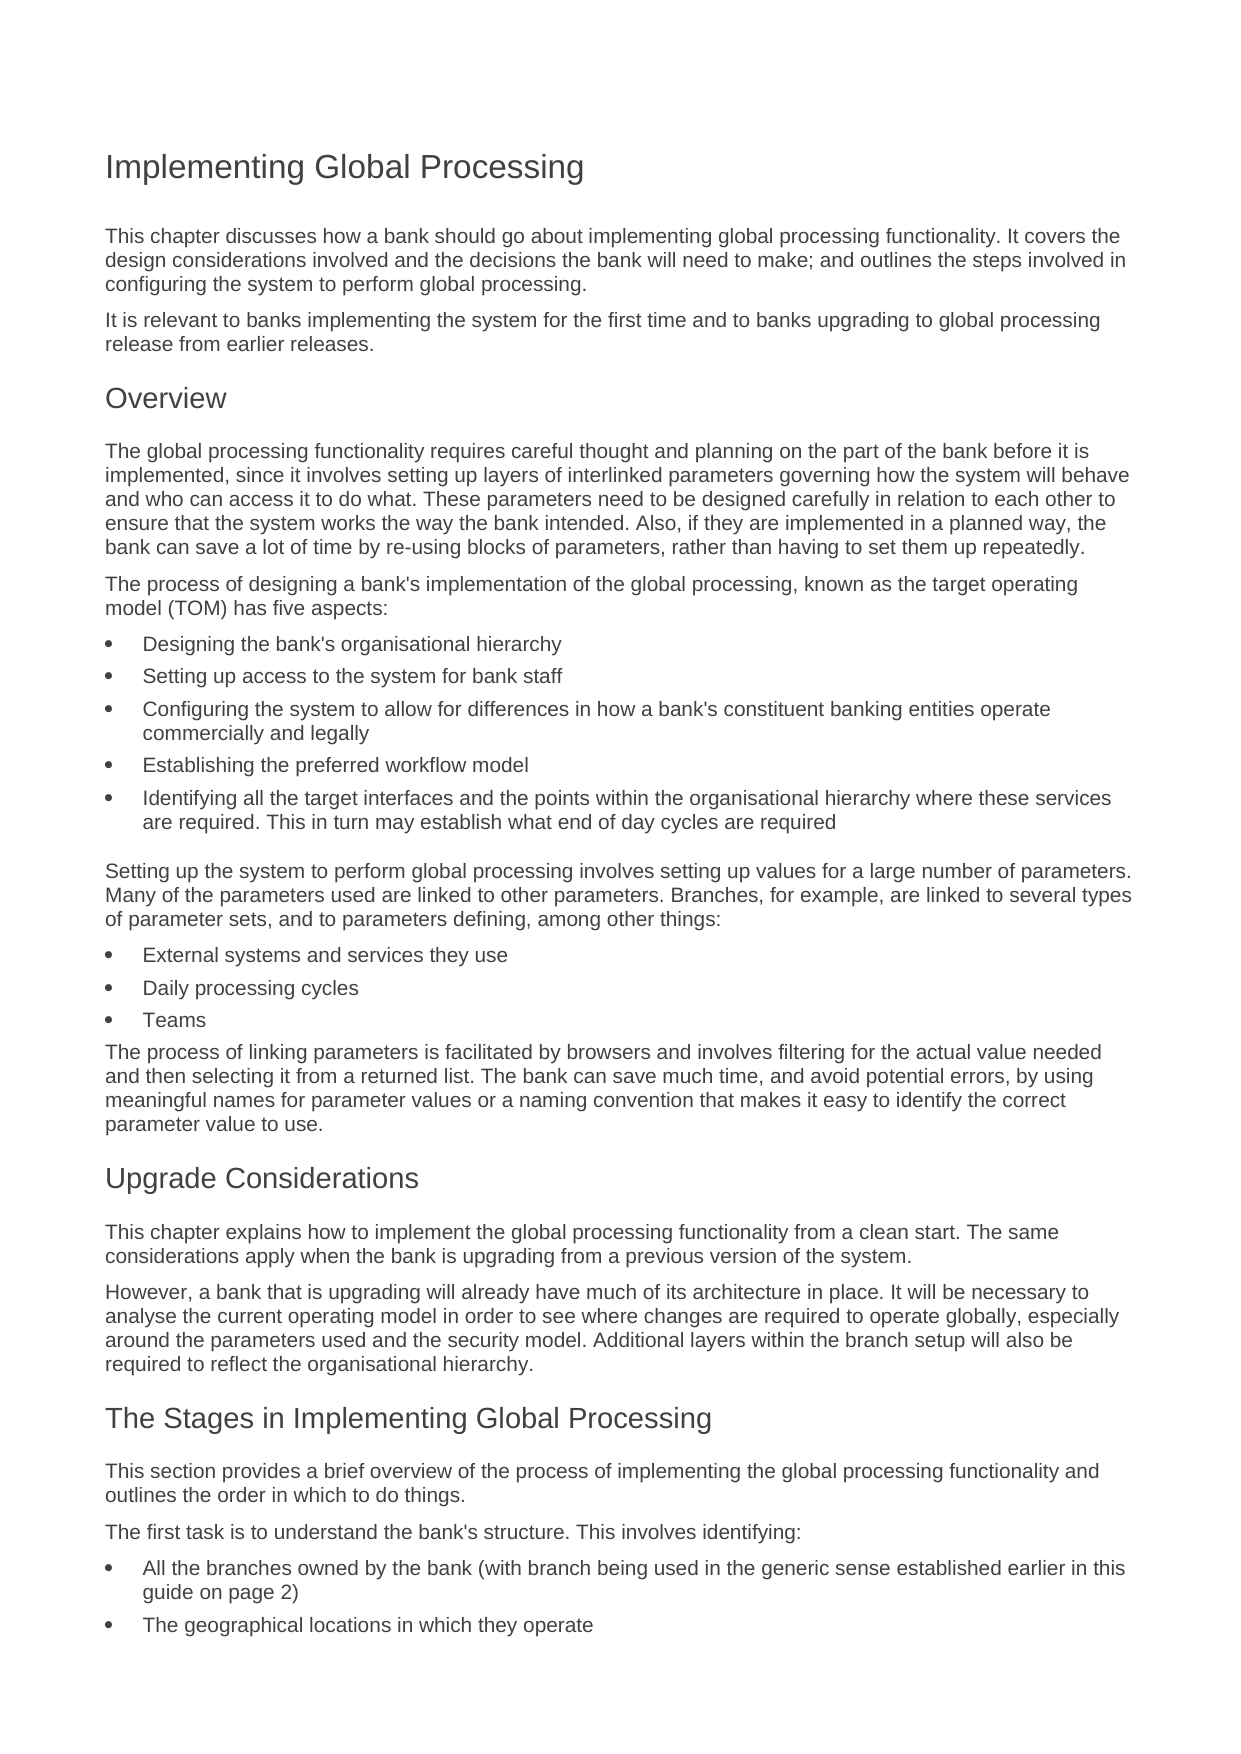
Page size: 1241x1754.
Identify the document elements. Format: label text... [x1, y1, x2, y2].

text The geographical locations in which they operate [105, 1612, 1135, 1637]
text The first task is to understand the bank's structure. This involves identifying: [105, 1520, 1135, 1544]
text This chapter discusses how a bank should go about implementing global processing functionality. It covers the design considerations involved and the decisions the bank will need to make; and outlines the steps involved in configuring the system to perform global processing. [105, 223, 1135, 295]
text The process of linking parameters is facilitated by browsers and involves filtering for the actual value needed and then selecting it from a returned list. The bank can save much time, and avoid potential errors, by using meaningful names for parameter values or a naming convention that makes it easy to identify the correct parameter value to use. [105, 1040, 1135, 1136]
text Configuring the system to allow for differences in how a bank's constituent banking entities operate commercially and legally [105, 697, 1135, 745]
text This chapter explains how to implement the global processing functionality from a clean start. The same considerations apply when the bank is upgrading from a previous version of the system. [105, 1219, 1135, 1267]
text Daily processing cycles [105, 975, 1135, 999]
text The global processing functionality requires careful thought and planning on the part of the bank before it is implemented, since it involves setting up layers of interlinked parameters governing how the system will behave and who can access it to do what. These parameters need to be designed carefully in relation to each other to ensure that the system works the way the bank intended. Also, if they are implemented in a planned way, the bank can save a lot of time by re-using blocks of parameters, rather than having to set them up repeatedly. [105, 439, 1135, 559]
text However, a bank that is upgrading will already have much of its architecture in place. It will be necessary to analyse the current operating model in order to see where changes are required to operate globally, especially around the parameters used and the security model. Additional layers within the branch setup will also be required to reflect the organisational hierarchy. [105, 1280, 1135, 1376]
subtitle Overview [105, 381, 1135, 414]
text This section provides a brief overview of the process of implementing the global processing functionality and outlines the order in which to do things. [105, 1459, 1135, 1507]
text Identifying all the target interfaces and the points within the organisational hierarchy where these services are required. This in turn may establish what end of day cycles are required [105, 786, 1135, 833]
text All the branches owned by the bank (with branch being used in the generic sense established earlier in this guide on page 1) [105, 1556, 1135, 1604]
text It is relevant to banks implementing the system for the first time and to banks upgrading to global processing release from earlier releases. [105, 308, 1135, 356]
subtitle Implementing Global Processing [105, 147, 1135, 186]
text The process of designing a bank's implementation of the global processing, known as the target operating model (TOM) has five aspects: [105, 572, 1135, 619]
subtitle The Stages in Implementing Global Processing [105, 1401, 1135, 1434]
text Designing the bank's organisational hierarchy [105, 632, 1135, 656]
text External systems and services they use [105, 943, 1135, 967]
subtitle Upgrade Considerations [105, 1161, 1135, 1194]
text Establishing the preferred workflow model [105, 753, 1135, 777]
text Setting up the system to perform global processing involves setting up values for a large number of parameters. Many of the parameters used are linked to other parameters. Branches, for example, are linked to several types of parameter sets, and to parameters defining, among other things: [105, 858, 1135, 930]
text Setting up access to the system for bank staff [105, 664, 1135, 688]
text Teams [105, 1008, 1135, 1032]
